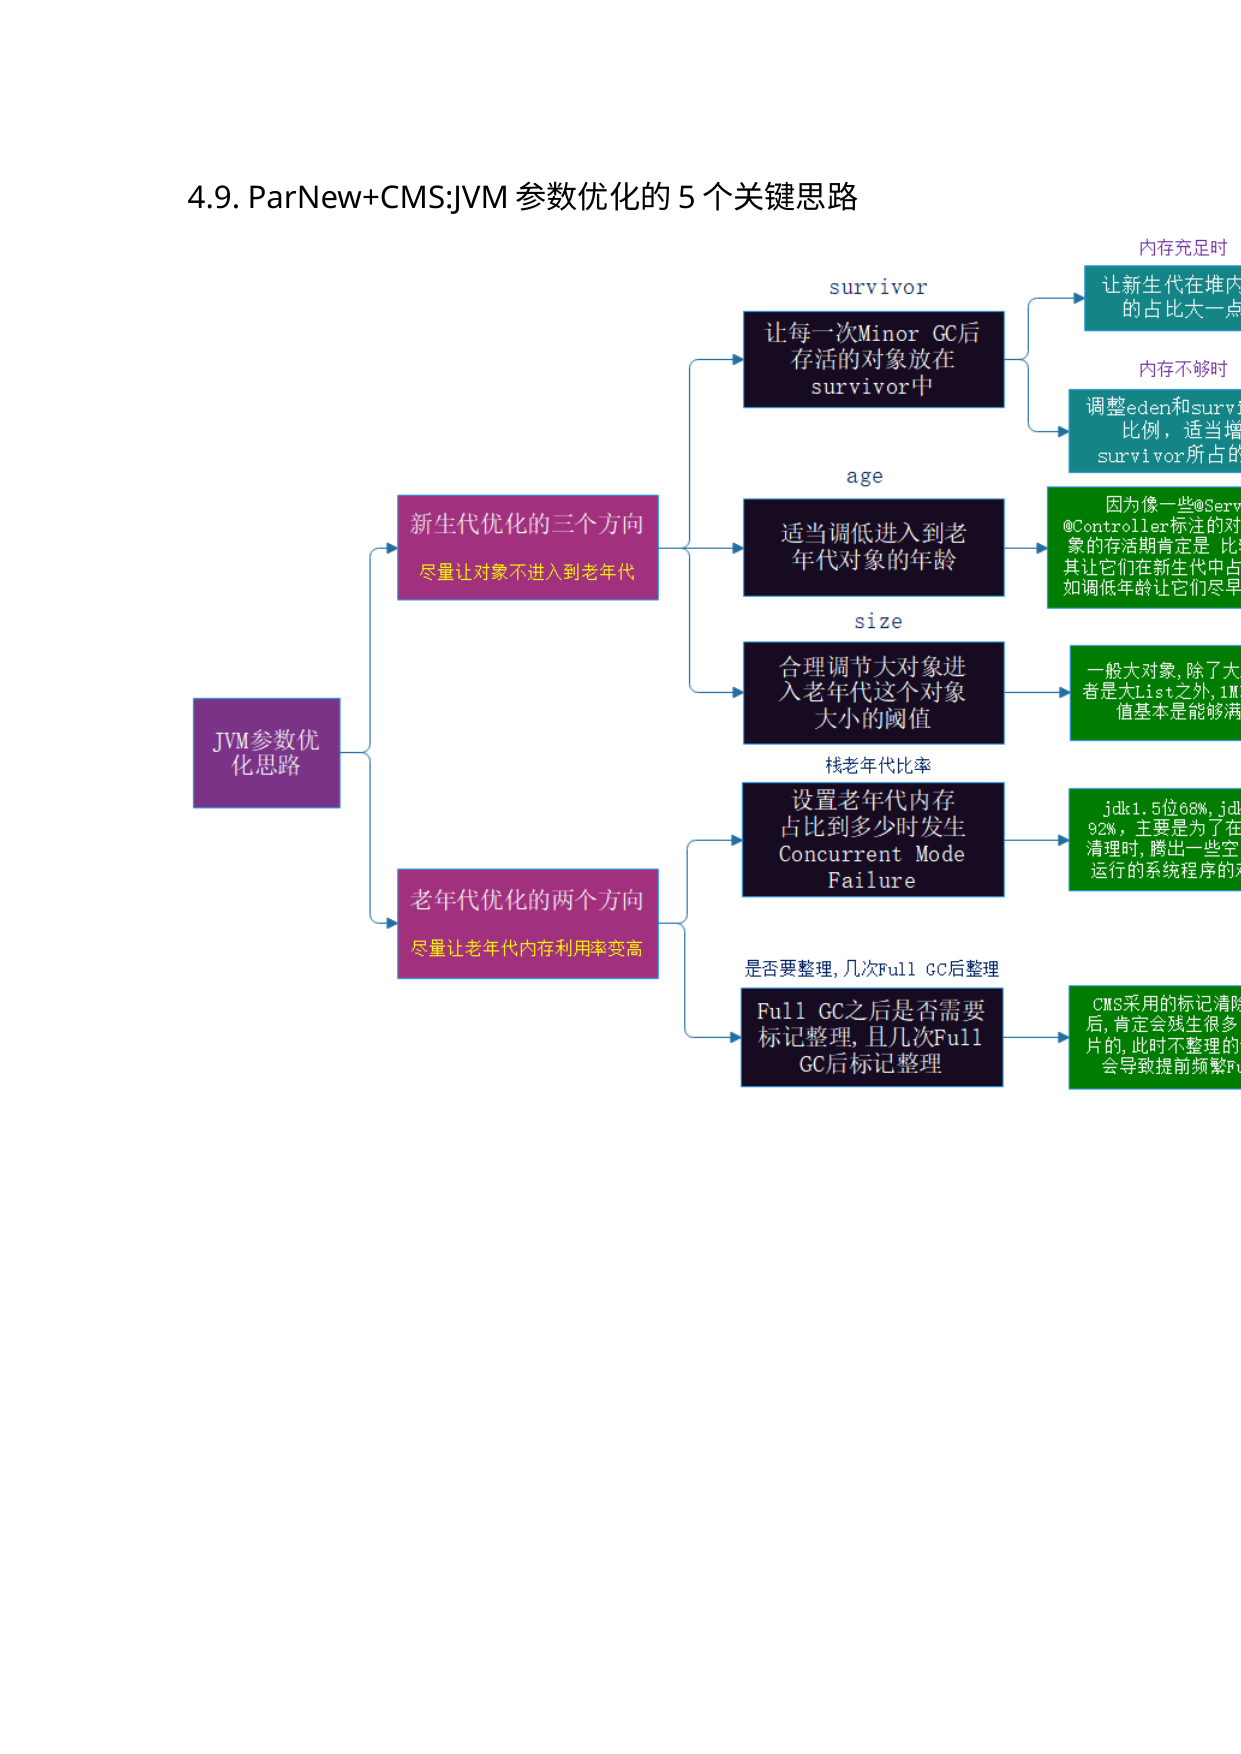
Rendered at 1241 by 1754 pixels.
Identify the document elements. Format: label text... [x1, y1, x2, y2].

picture [187, 229, 1241, 1103]
subtitle ParNew+CMS:JVM参数优化的5个关键思路 [187, 162, 1053, 227]
